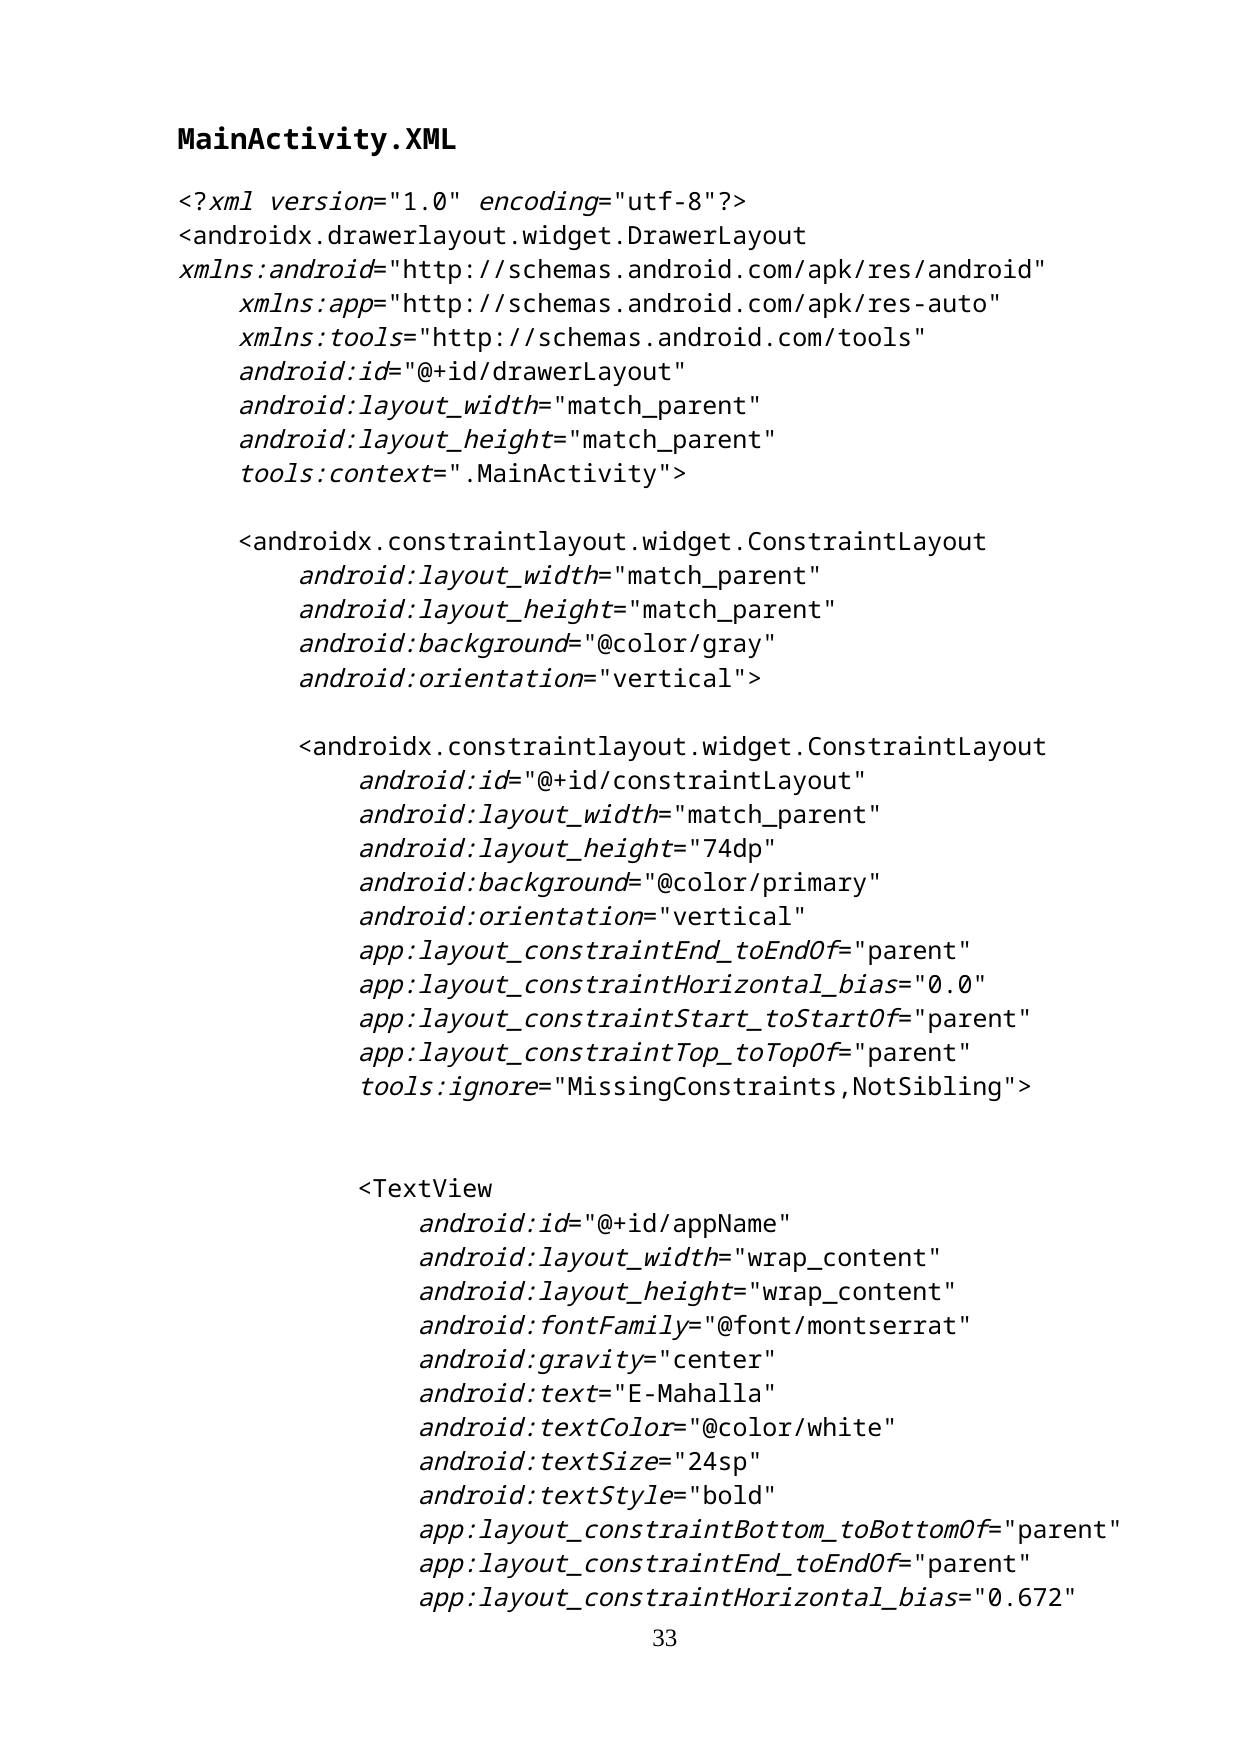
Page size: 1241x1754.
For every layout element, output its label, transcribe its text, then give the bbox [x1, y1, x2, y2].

text MainActivity.XML [177, 118, 1152, 158]
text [177, 183, 1152, 1614]
